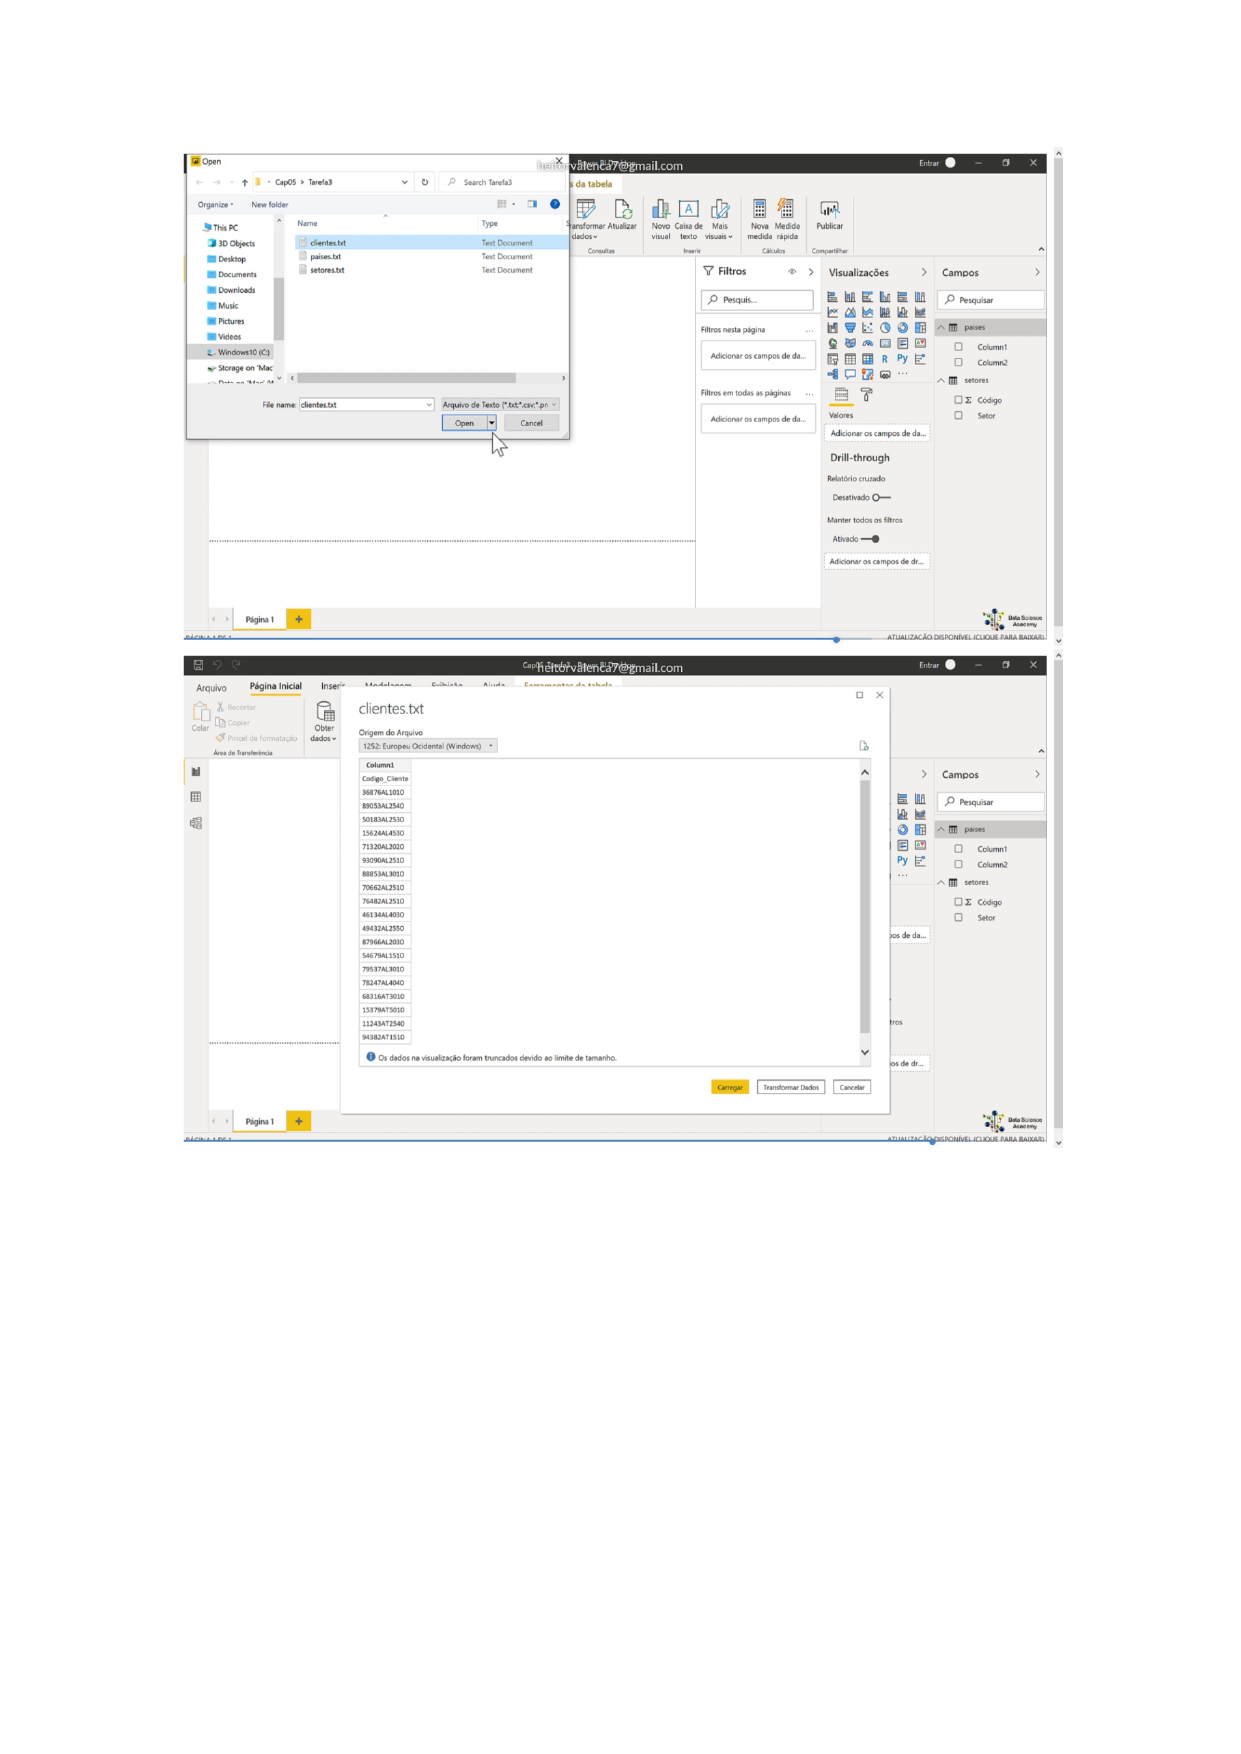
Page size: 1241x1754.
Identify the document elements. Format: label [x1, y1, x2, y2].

picture [177, 649, 1063, 1148]
picture [177, 147, 1063, 646]
